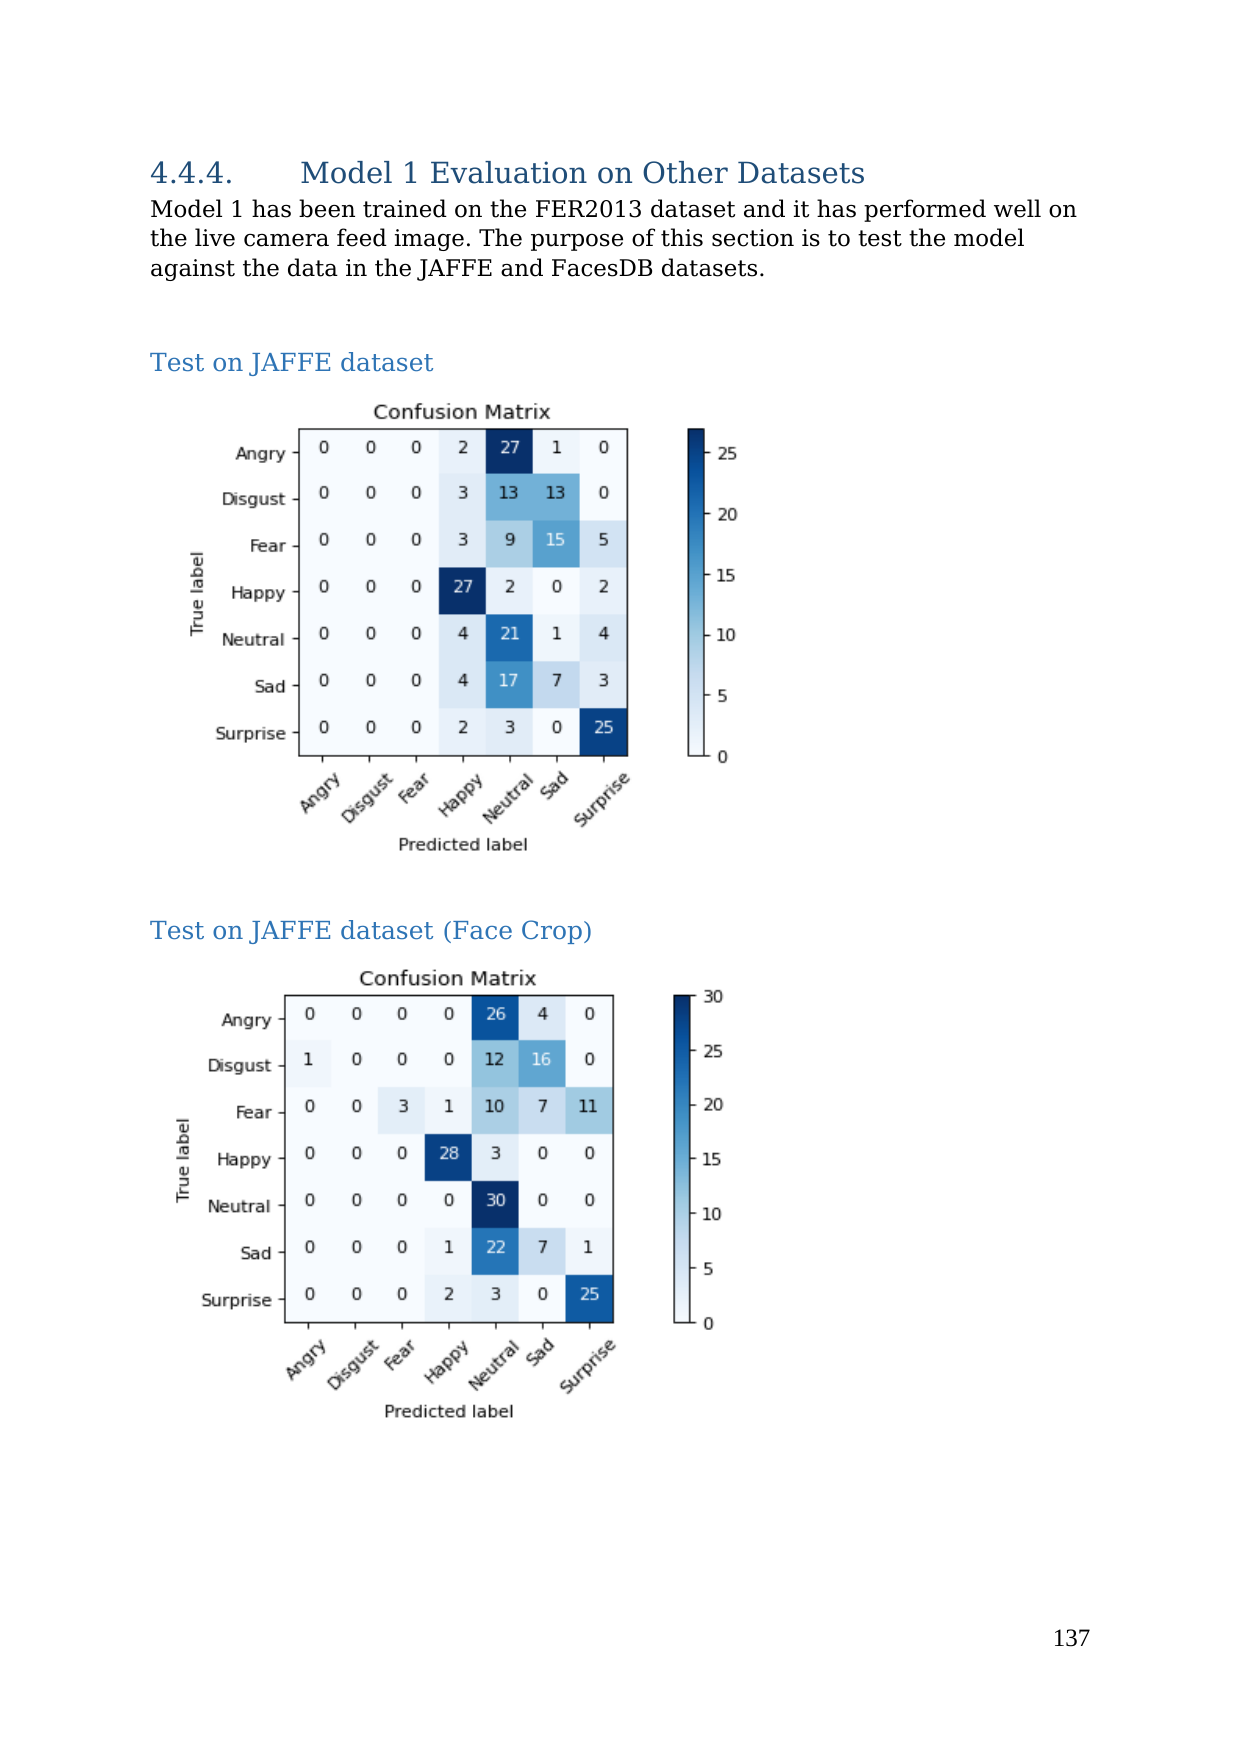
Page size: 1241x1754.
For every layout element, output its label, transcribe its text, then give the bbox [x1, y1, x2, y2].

picture [150, 391, 791, 868]
picture [150, 959, 750, 1438]
subtitle Test on JAFFE dataset [150, 346, 1090, 376]
subtitle Model 1 Evaluation on Other Datasets [150, 154, 1090, 189]
text Model 1 has been trained on the FER2013 dataset and it has performed well on the live camera feed image. The purpose of this section is to test the model against the data in the JAFFE and FacesDB datasets. [150, 194, 1090, 281]
subtitle Test on JAFFE dataset (Face Crop) [150, 914, 1090, 944]
